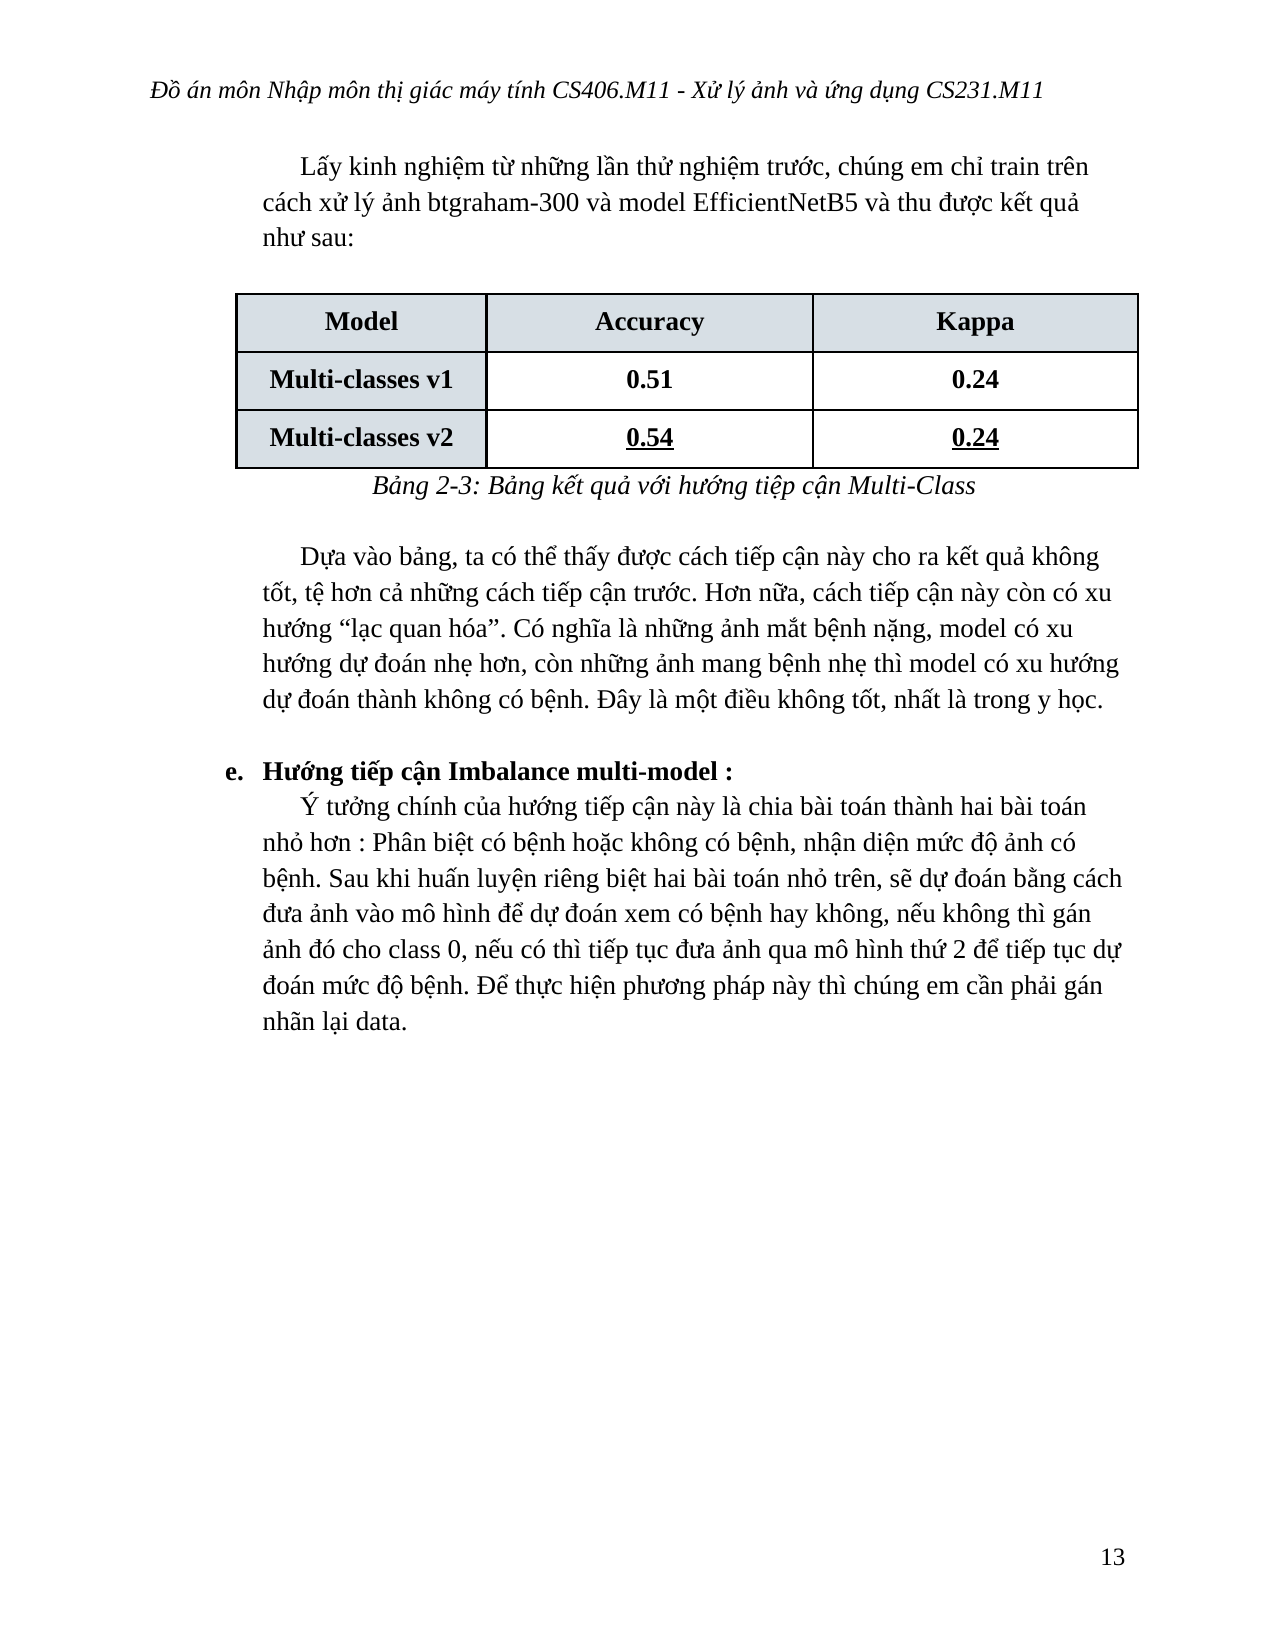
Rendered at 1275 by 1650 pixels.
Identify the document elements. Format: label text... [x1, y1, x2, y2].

text Ý tưởng chính của hướng tiếp cận này là chia bài toán thành hai bài toán nhỏ hơn : Phân biệt có bệnh hoặc không có bệnh, nhận diện mức độ ảnh có bệnh. Sau khi huấn luyện riêng biệt hai bài toán nhỏ trên, sẽ dự đoán bằng cách đưa ảnh vào mô hình để dự đoán xem có bệnh hay không, nếu không thì gán ảnh đó cho class 0, nếu có thì tiếp tục đưa ảnh qua mô hình thứ 2 để tiếp tục dự đoán mức độ bệnh. Để thực hiện phương pháp này thì chúng em cần phải gán nhãn lại data. [262, 790, 1125, 1036]
text Bảng 2-3: Bảng kết quả với hướng tiệp cận Multi-Class [225, 469, 1125, 500]
table_header Model [238, 295, 485, 351]
subtitle Hướng tiếp cận Imbalance multi-model : [225, 754, 1125, 786]
table_cell Multi-classes v1 [238, 353, 485, 409]
text Lấy kinh nghiệm từ những lần thử nghiệm trước, chúng em chỉ train trên cách xử lý ảnh btgraham-300 và model EfficientNetB5 và thu được kết quả như sau: [262, 150, 1125, 253]
table_cell 0.24 [814, 353, 1137, 409]
table_cell 0.51 [488, 353, 812, 409]
table_header Accuracy [488, 295, 812, 351]
table_header Kappa [814, 295, 1137, 351]
table_cell 0.54 [488, 411, 812, 467]
table_cell Multi-classes v2 [238, 411, 485, 467]
table_cell 0.24 [814, 411, 1137, 467]
text Dựa vào bảng, ta có thể thấy được cách tiếp cận này cho ra kết quả không tốt, tệ hơn cả những cách tiếp cận trước. Hơn nữa, cách tiếp cận này còn có xu hướng “lạc quan hóa”. Có nghĩa là những ảnh mắt bệnh nặng, model có xu hướng dự đoán nhẹ hơn, còn những ảnh mang bệnh nhẹ thì model có xu hướng dự đoán thành không có bệnh. Đây là một điều không tốt, nhất là trong y học. [262, 540, 1125, 714]
